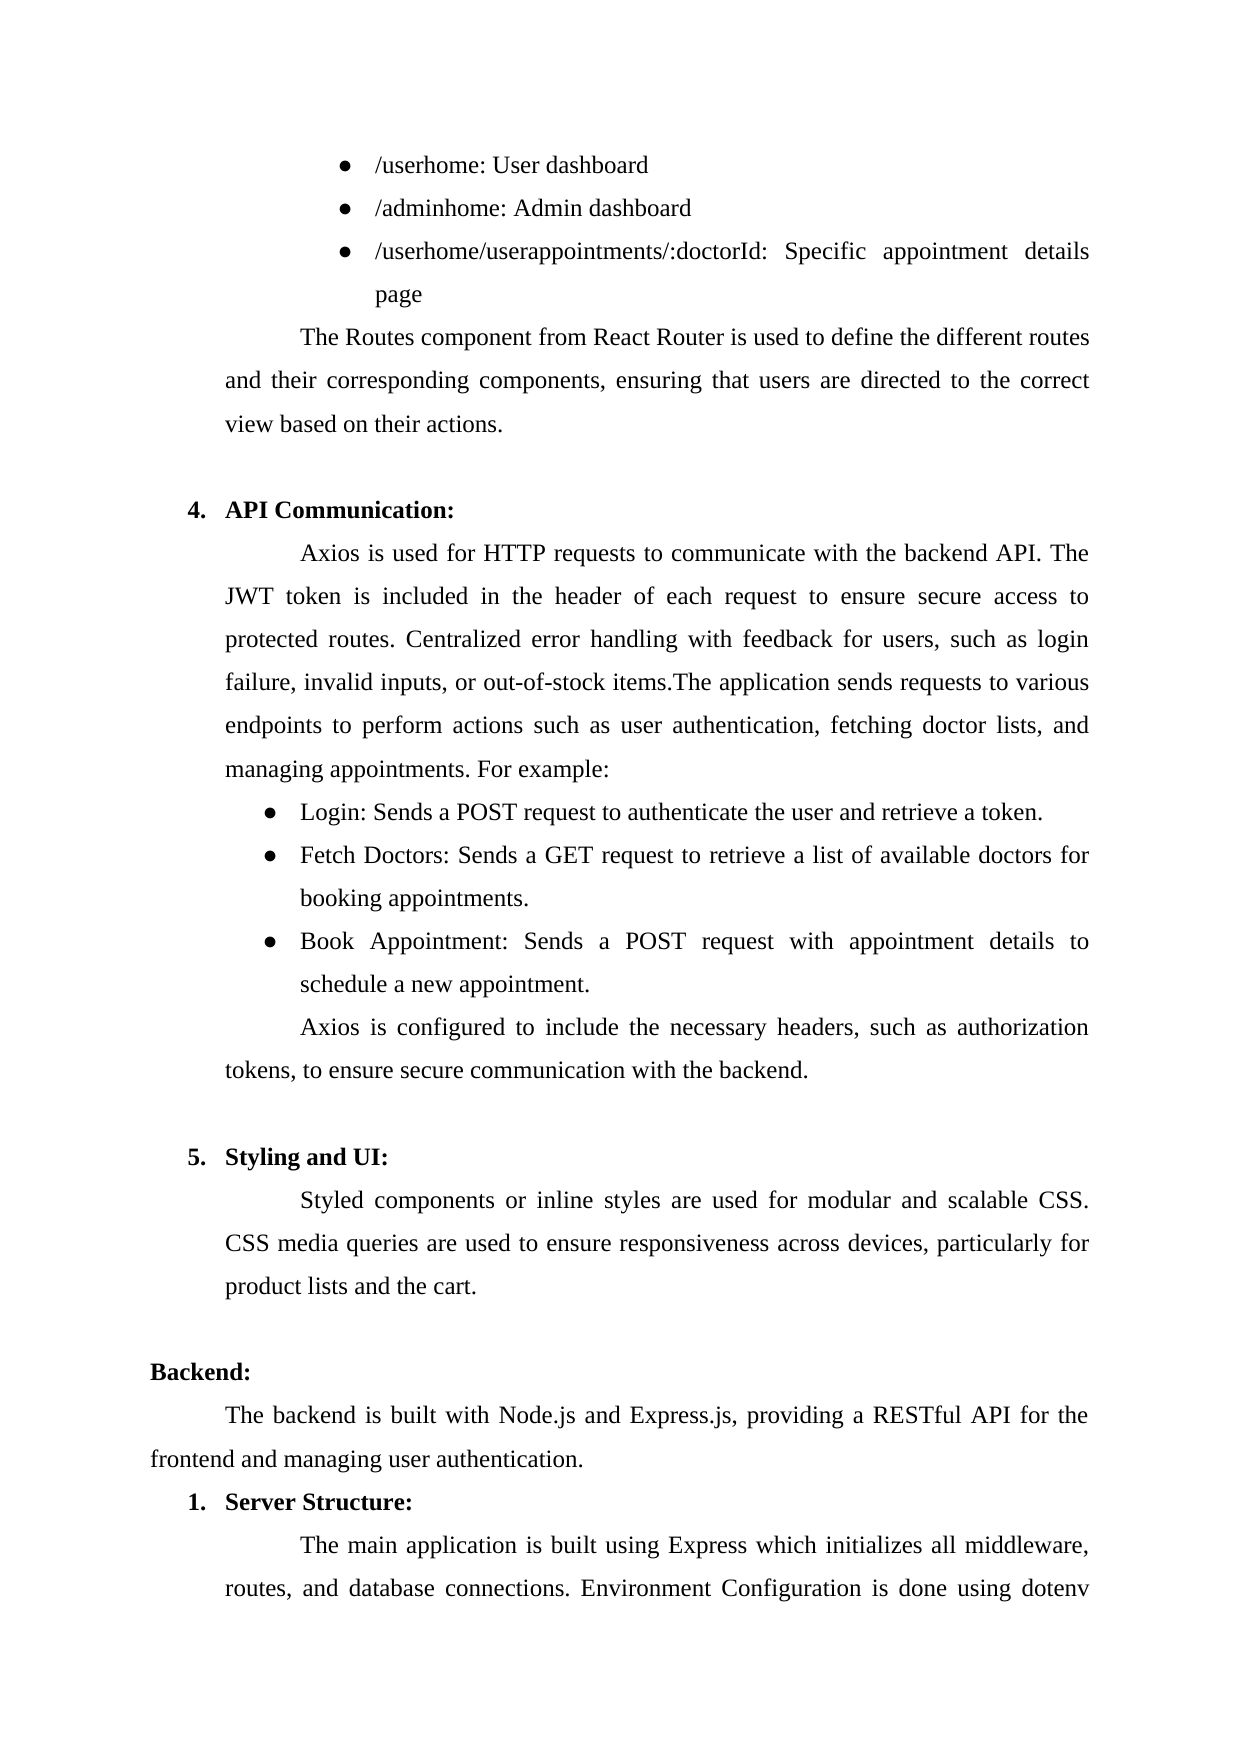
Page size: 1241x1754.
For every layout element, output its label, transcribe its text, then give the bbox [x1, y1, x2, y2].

text The backend is built with Node.js and Express.js, providing a RESTful API for the frontend and managing user authentication. [150, 1401, 1090, 1472]
text The Routes component from React Router is used to define the different routes and their corresponding components, ensuring that users are directed to the correct view based on their actions. [225, 322, 1090, 437]
list Login: Sends a POST request to authenticate the user and retrieve a token. [262, 797, 1090, 826]
list /userhome: User dashboard [337, 150, 1090, 179]
text Styled components or inline styles are used for modular and scalable CSS. CSS media queries are used to ensure responsiveness across devices, particularly for product lists and the cart. [225, 1185, 1090, 1300]
subtitle Backend: [150, 1357, 1090, 1386]
text Axios is configured to include the necessary headers, such as authorization tokens, to ensure secure communication with the backend. [225, 1012, 1090, 1084]
list Styling and UI: [187, 1142, 1090, 1171]
list Book Appointment: Sends a POST request with appointment details to schedule a new appointment. [262, 926, 1090, 998]
list Server Structure: [187, 1487, 1090, 1516]
list /userhome/userappointments/:doctorId: Specific appointment details page [337, 236, 1090, 308]
list API Communication: [187, 495, 1090, 524]
list /adminhome: Admin dashboard [337, 193, 1090, 222]
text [225, 1530, 1090, 1602]
text Axios is used for HTTP requests to communicate with the backend API. The JWT token is included in the header of each request to ensure secure access to protected routes. Centralized error handling with feedback for users, such as login failure, invalid inputs, or out-of-stock items.The application sends requests to various endpoints to perform actions such as user authentication, fetching doctor lists, and managing appointments. For example: [225, 538, 1090, 782]
list Fetch Doctors: Sends a GET request to retrieve a list of available doctors for booking appointments. [262, 840, 1090, 912]
